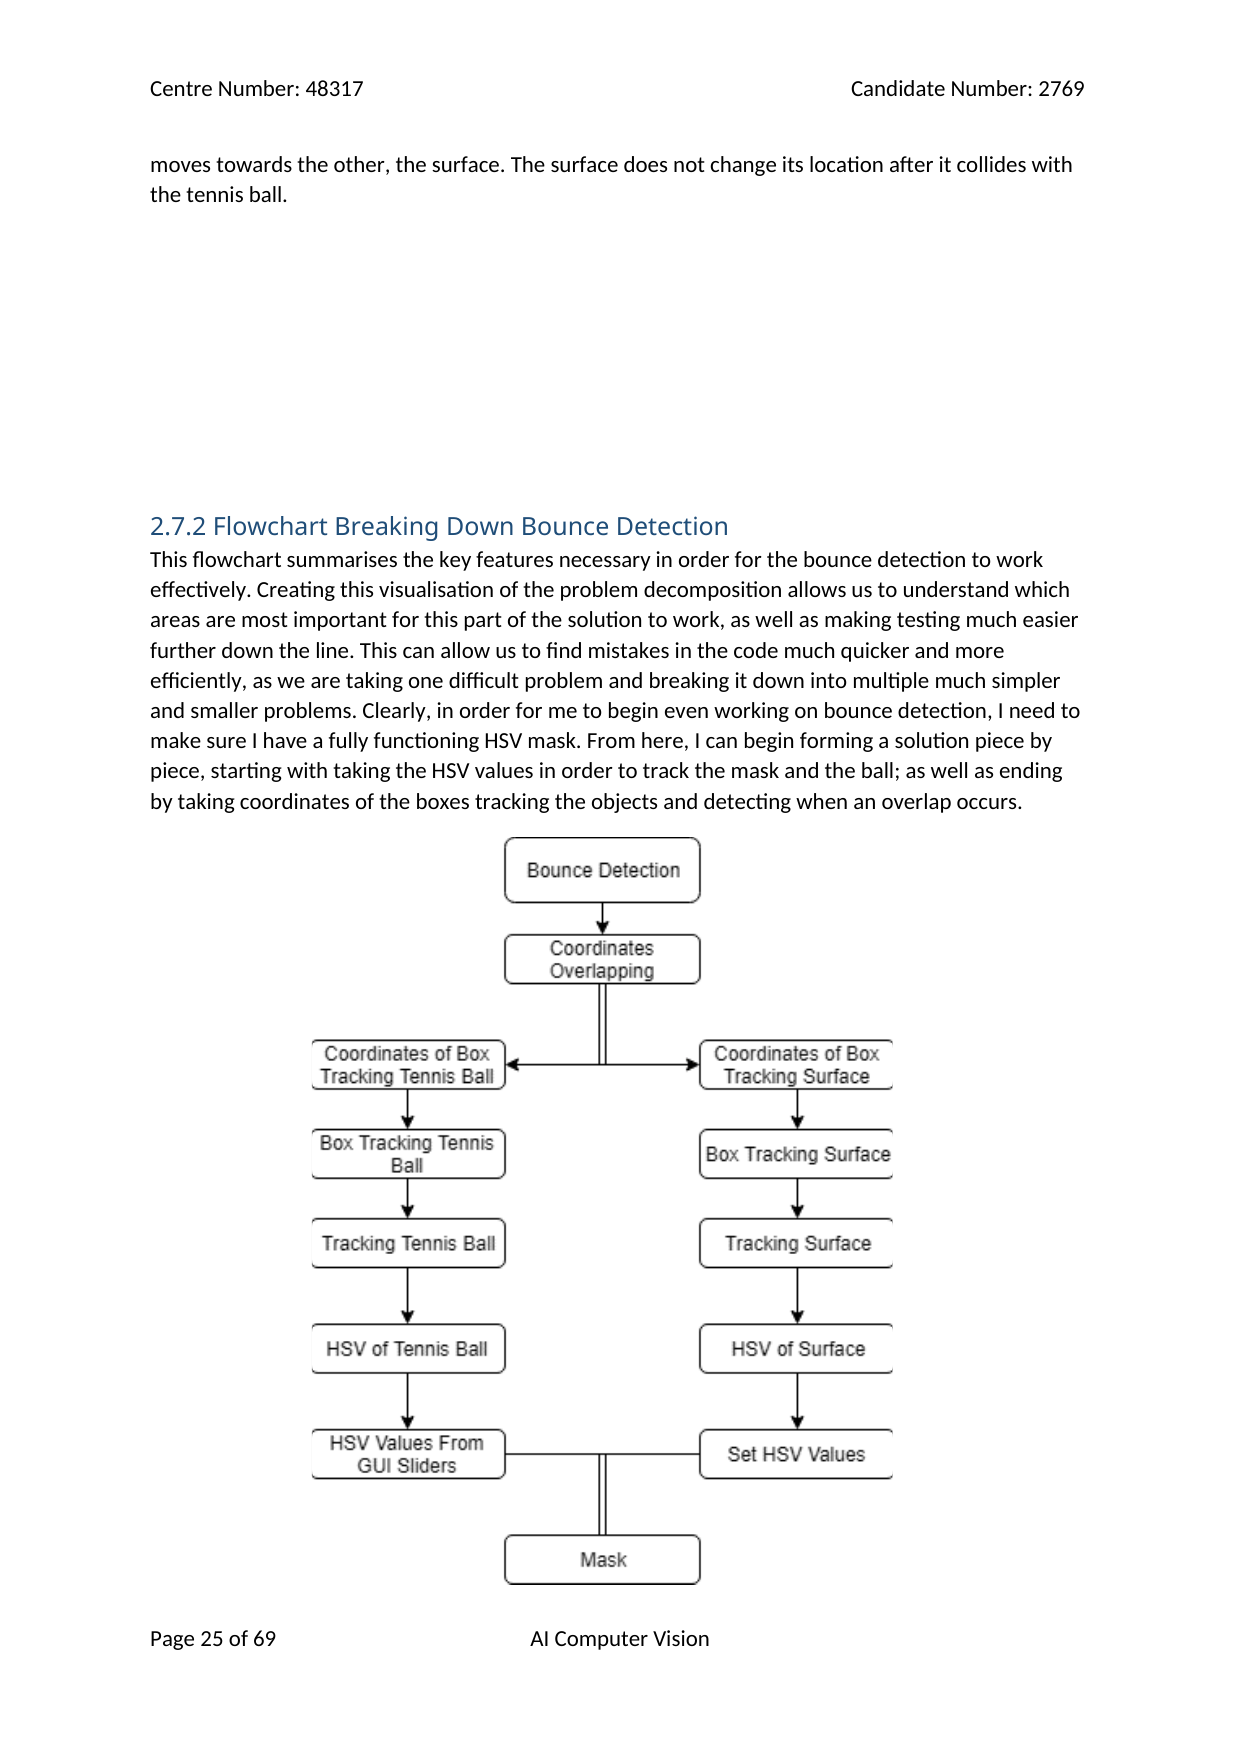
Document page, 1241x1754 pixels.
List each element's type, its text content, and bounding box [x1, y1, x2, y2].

picture [308, 837, 892, 1584]
subtitle 2.7.2 Flowchart Breaking Down Bounce Detection [150, 508, 1090, 542]
text This flowchart summarises the key features necessary in order for the bounce detection to work effectively. Creating this visualisation of the problem decomposition allows us to understand which areas are most important for this part of the solution to work, as well as making testing much easier further down the line. This can allow us to find mistakes in the code much quicker and more efficiently, as we are taking one difficult problem and breaking it down into multiple much simpler and smaller problems. Clearly, in order for me to begin even working on bounce detection, I need to make sure I have a fully functioning HSV mask. From here, I can begin forming a solution piece by piece, starting with taking the HSV values in order to track the mask and the ball; as well as ending by taking coordinates of the boxes tracking the objects and detecting when an overlap occurs. [150, 545, 1090, 815]
